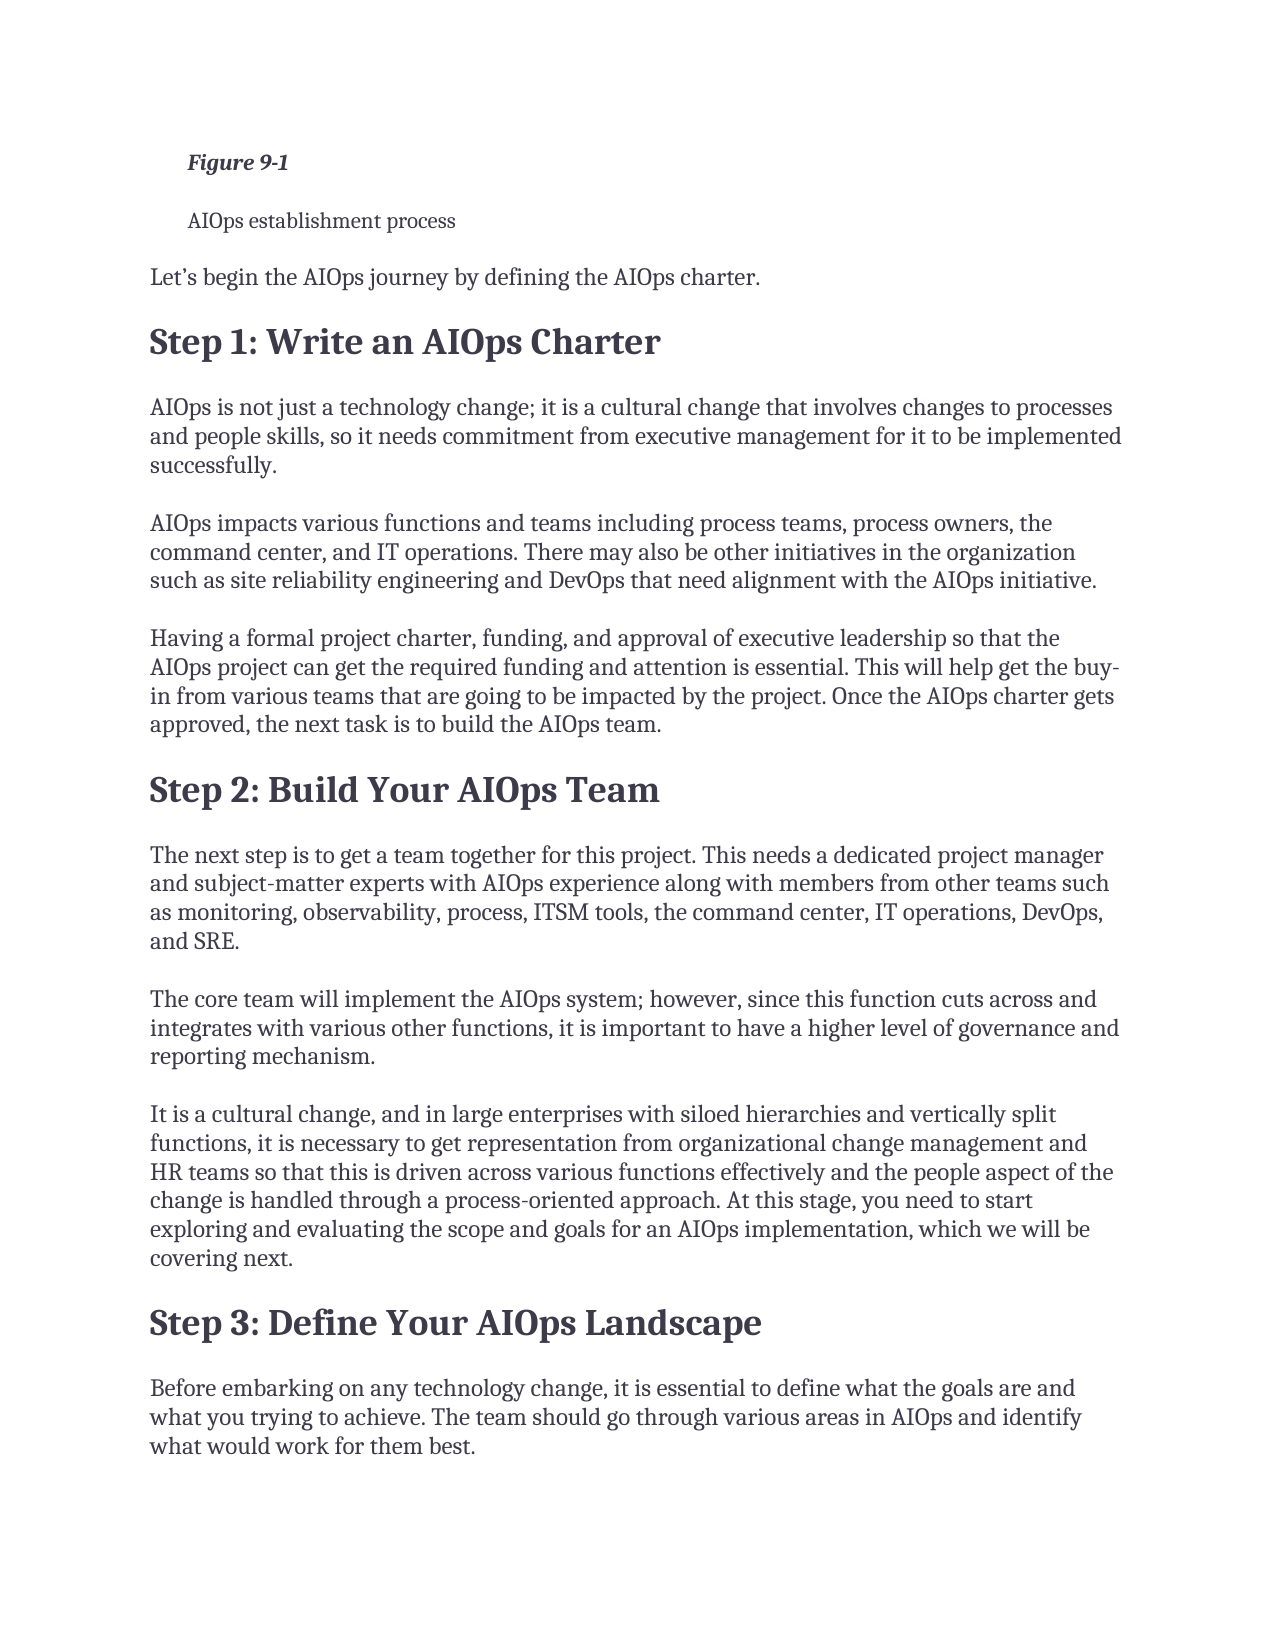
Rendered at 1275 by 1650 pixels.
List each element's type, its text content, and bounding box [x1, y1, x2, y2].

text Let’s begin the AIOps journey by defining the AIOps charter. [150, 263, 1125, 292]
subtitle Step 1: Write an AIOps Charter [150, 321, 1125, 364]
text Having a formal project charter, funding, and approval of executive leadership so that the AIOps project can get the required funding and attention is essential. This will help get the buy-in from various teams that are going to be impacted by the project. Once the AIOps charter gets approved, the next task is to build the AIOps team. [150, 624, 1125, 739]
text The next step is to get a team together for this project. This needs a dedicated project manager and subject-matter experts with AIOps experience along with members from other teams such as monitoring, observability, process, ITSM tools, the command center, IT operations, DevOps, and SRE. [150, 841, 1125, 956]
text AIOps establishment process [150, 208, 1125, 234]
text The core team will implement the AIOps system; however, since this function cuts across and integrates with various other functions, it is important to have a higher level of governance and reporting mechanism. [150, 985, 1125, 1071]
subtitle Step 2: Build Your AIOps Team [150, 768, 1125, 811]
text AIOps is not just a technology change; it is a cultural change that involves changes to processes and people skills, so it needs commitment from executive management for it to be implemented successfully. [150, 393, 1125, 479]
text It is a cultural change, and in large enterprises with siloed hierarchies and vertically split functions, it is necessary to get representation from organizational change management and HR teams so that this is driven across various functions effectively and the people aspect of the change is handled through a process-oriented approach. At this stage, you need to start exploring and evaluating the scope and goals for an AIOps implementation, which we will be covering next. [150, 1100, 1125, 1273]
text AIOps impacts various functions and teams including process teams, process owners, the command center, and IT operations. There may also be other initiatives in the organization such as site reliability engineering and DevOps that need alignment with the AIOps initiative. [150, 509, 1125, 595]
subtitle Step 3: Define Your AIOps Landscape [150, 1302, 1125, 1345]
text Figure 9-1 [150, 150, 1125, 176]
text Before embarking on any technology change, it is essential to define what the goals are and what you trying to achieve. The team should go through various areas in AIOps and identify what would work for them best. [150, 1374, 1125, 1460]
